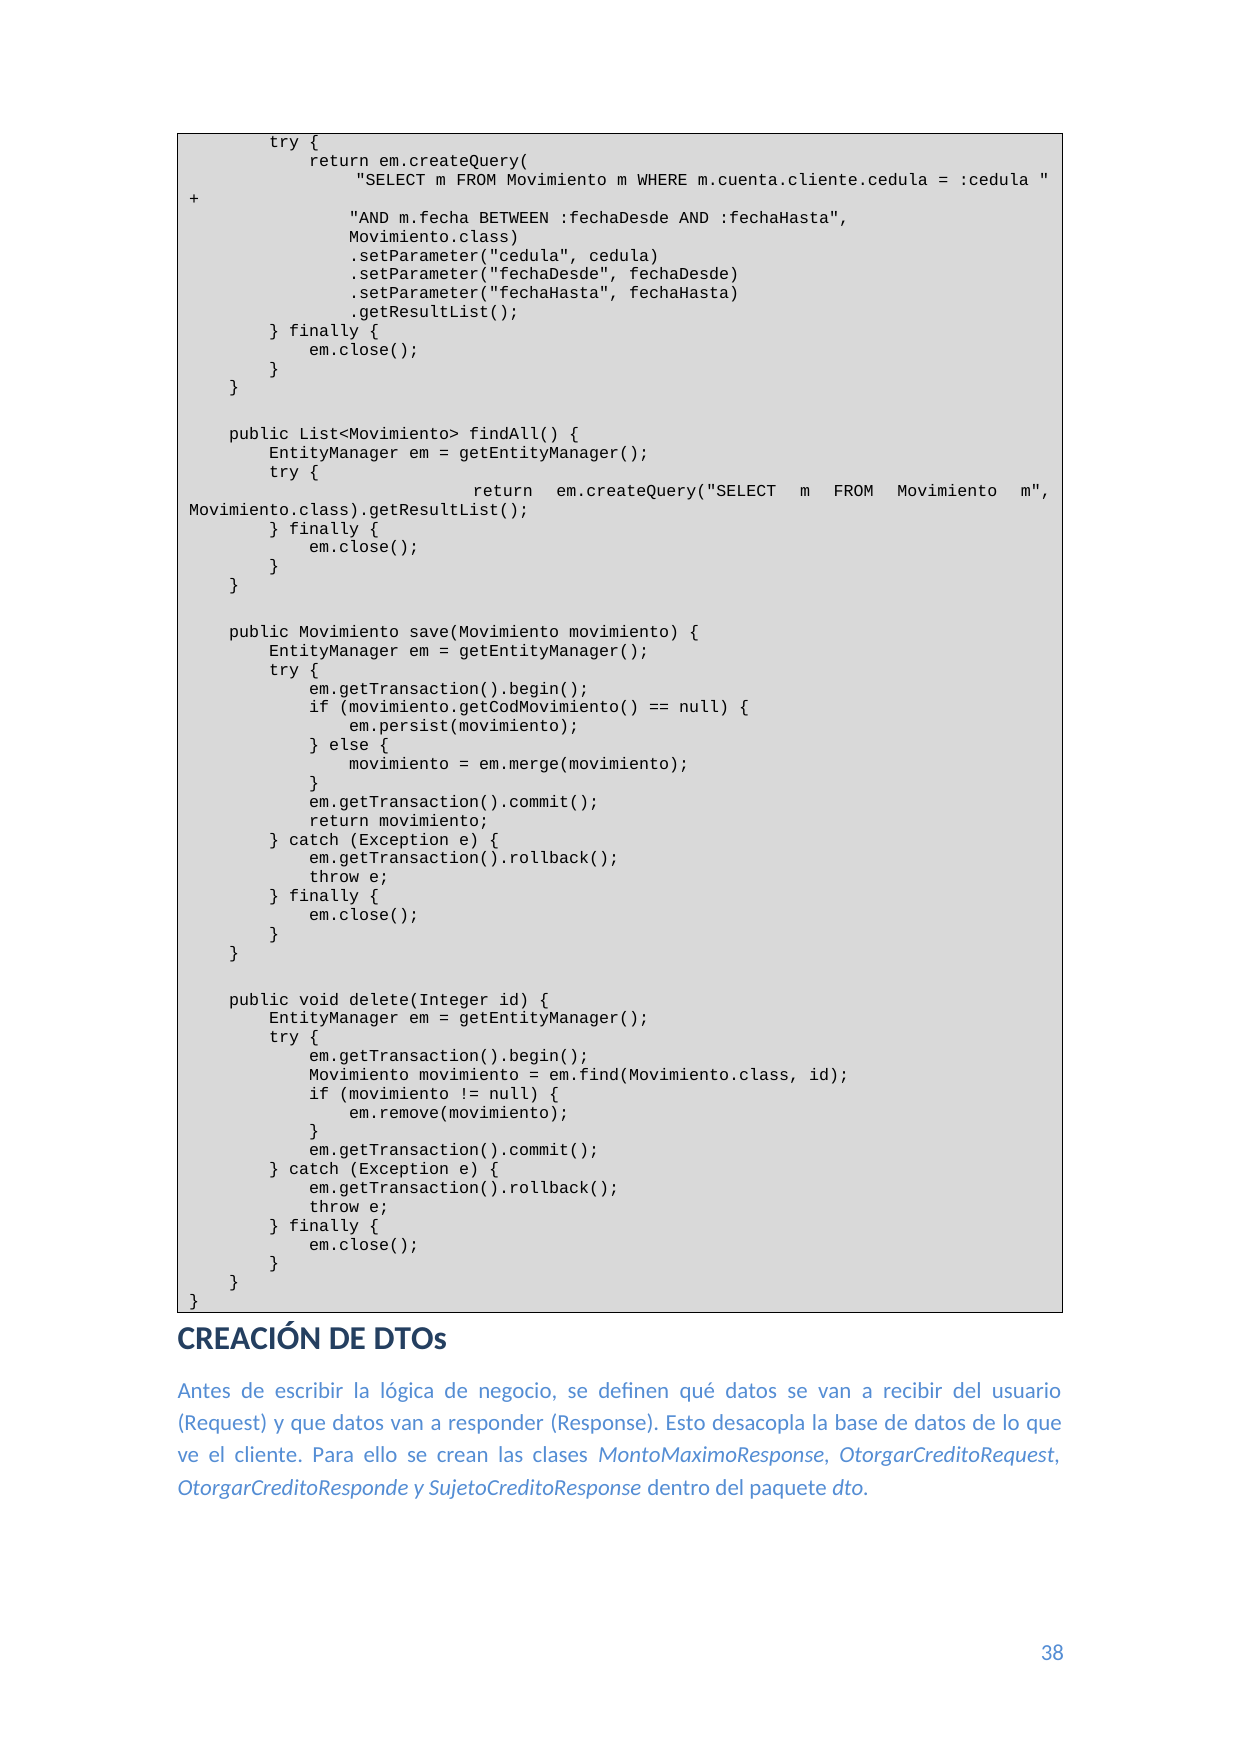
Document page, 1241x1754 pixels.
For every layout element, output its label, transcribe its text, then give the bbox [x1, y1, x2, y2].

text Antes de escribir la lógica de negocio, se definen qué datos se van a recibir del usuario (Request) y que datos van a responder (Response). Esto desacopla la base de datos de lo que ve el cliente. Para ello se crean las clases MontoMaximoResponse, OtorgarCreditoRequest, OtorgarCreditoResponde y SujetoCreditoResponse dentro del paquete dto. [177, 1376, 1063, 1501]
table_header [178, 134, 1062, 1312]
subtitle CREACIÓN DE DTOs [177, 1317, 1063, 1357]
